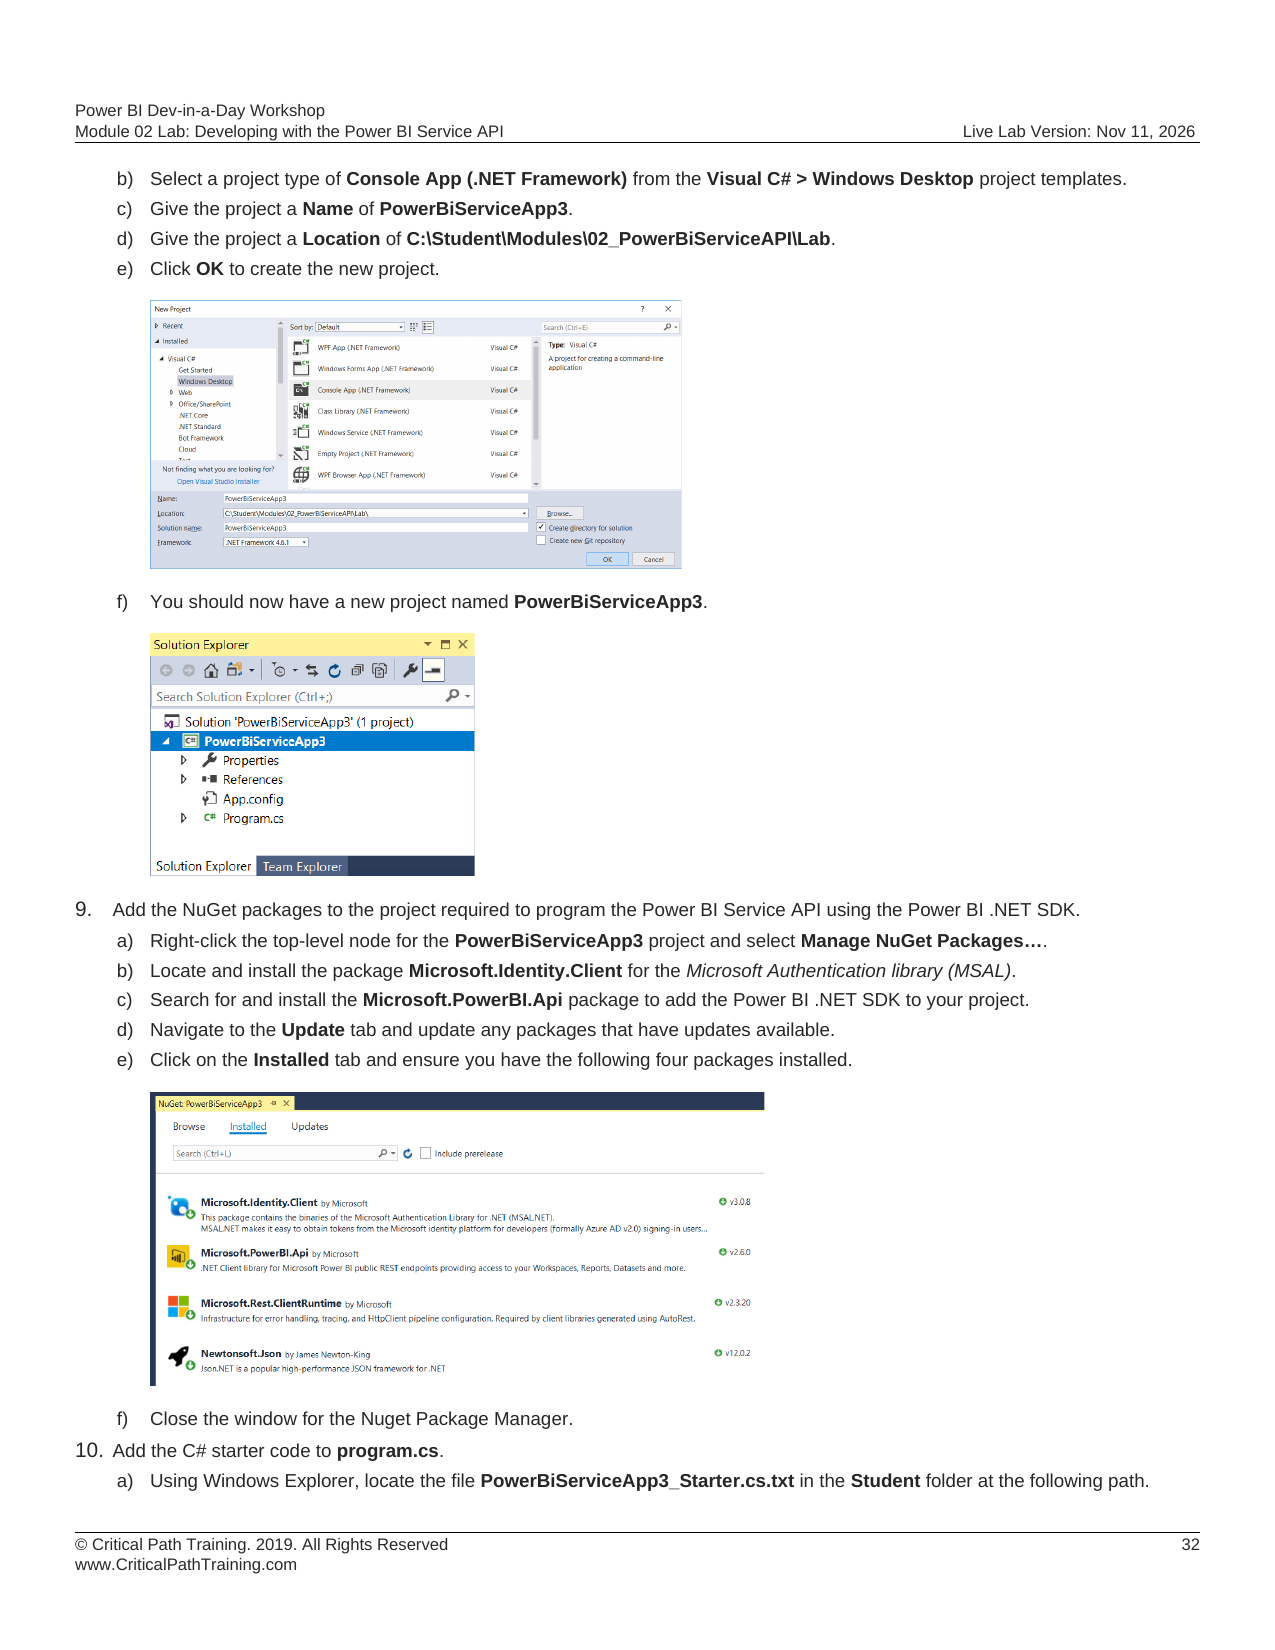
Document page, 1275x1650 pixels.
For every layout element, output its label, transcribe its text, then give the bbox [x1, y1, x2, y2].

text You should now have a new project named PowerBiServiceApp3. [117, 590, 1200, 612]
text Right-click the top-level node for the PowerBiServiceApp3 project and select Manage NuGet Packages…. [117, 929, 1200, 951]
picture [150, 1092, 765, 1386]
text Add the C# starter code to program.cs. [75, 1438, 1200, 1462]
picture [150, 633, 475, 876]
text Give the project a Location of C:\Student\Modules\02_PowerBiServiceAPI\Lab. [117, 227, 1200, 249]
text Locate and install the package Microsoft.Identity.Client for the Microsoft Authentication library (MSAL). [117, 959, 1200, 981]
text Give the project a Name of PowerBiServiceApp3. [117, 198, 1200, 219]
text Navigate to the Update tab and update any packages that have updates available. [117, 1019, 1200, 1041]
text Select a project type of Console App (.NET Framework) from the Visual C# > Windows Desktop project templates. [117, 168, 1200, 189]
text Search for and install the Microsoft.PowerBI.Api package to add the Power BI .NET SDK to your project. [117, 989, 1200, 1011]
text Add the NuGet packages to the project required to program the Power BI Service API using the Power BI .NET SDK. [75, 897, 1200, 921]
text Using Windows Explorer, locate the file PowerBiServiceApp3_Starter.cs.txt in the Student folder at the following path. [117, 1470, 1200, 1492]
text Click on the Installed tab and ensure you have the following four packages installed. [117, 1049, 1200, 1071]
picture [150, 300, 682, 569]
text Close the window for the Nuget Package Manager. [117, 1408, 1200, 1429]
text Click OK to create the new project. [117, 257, 1200, 279]
